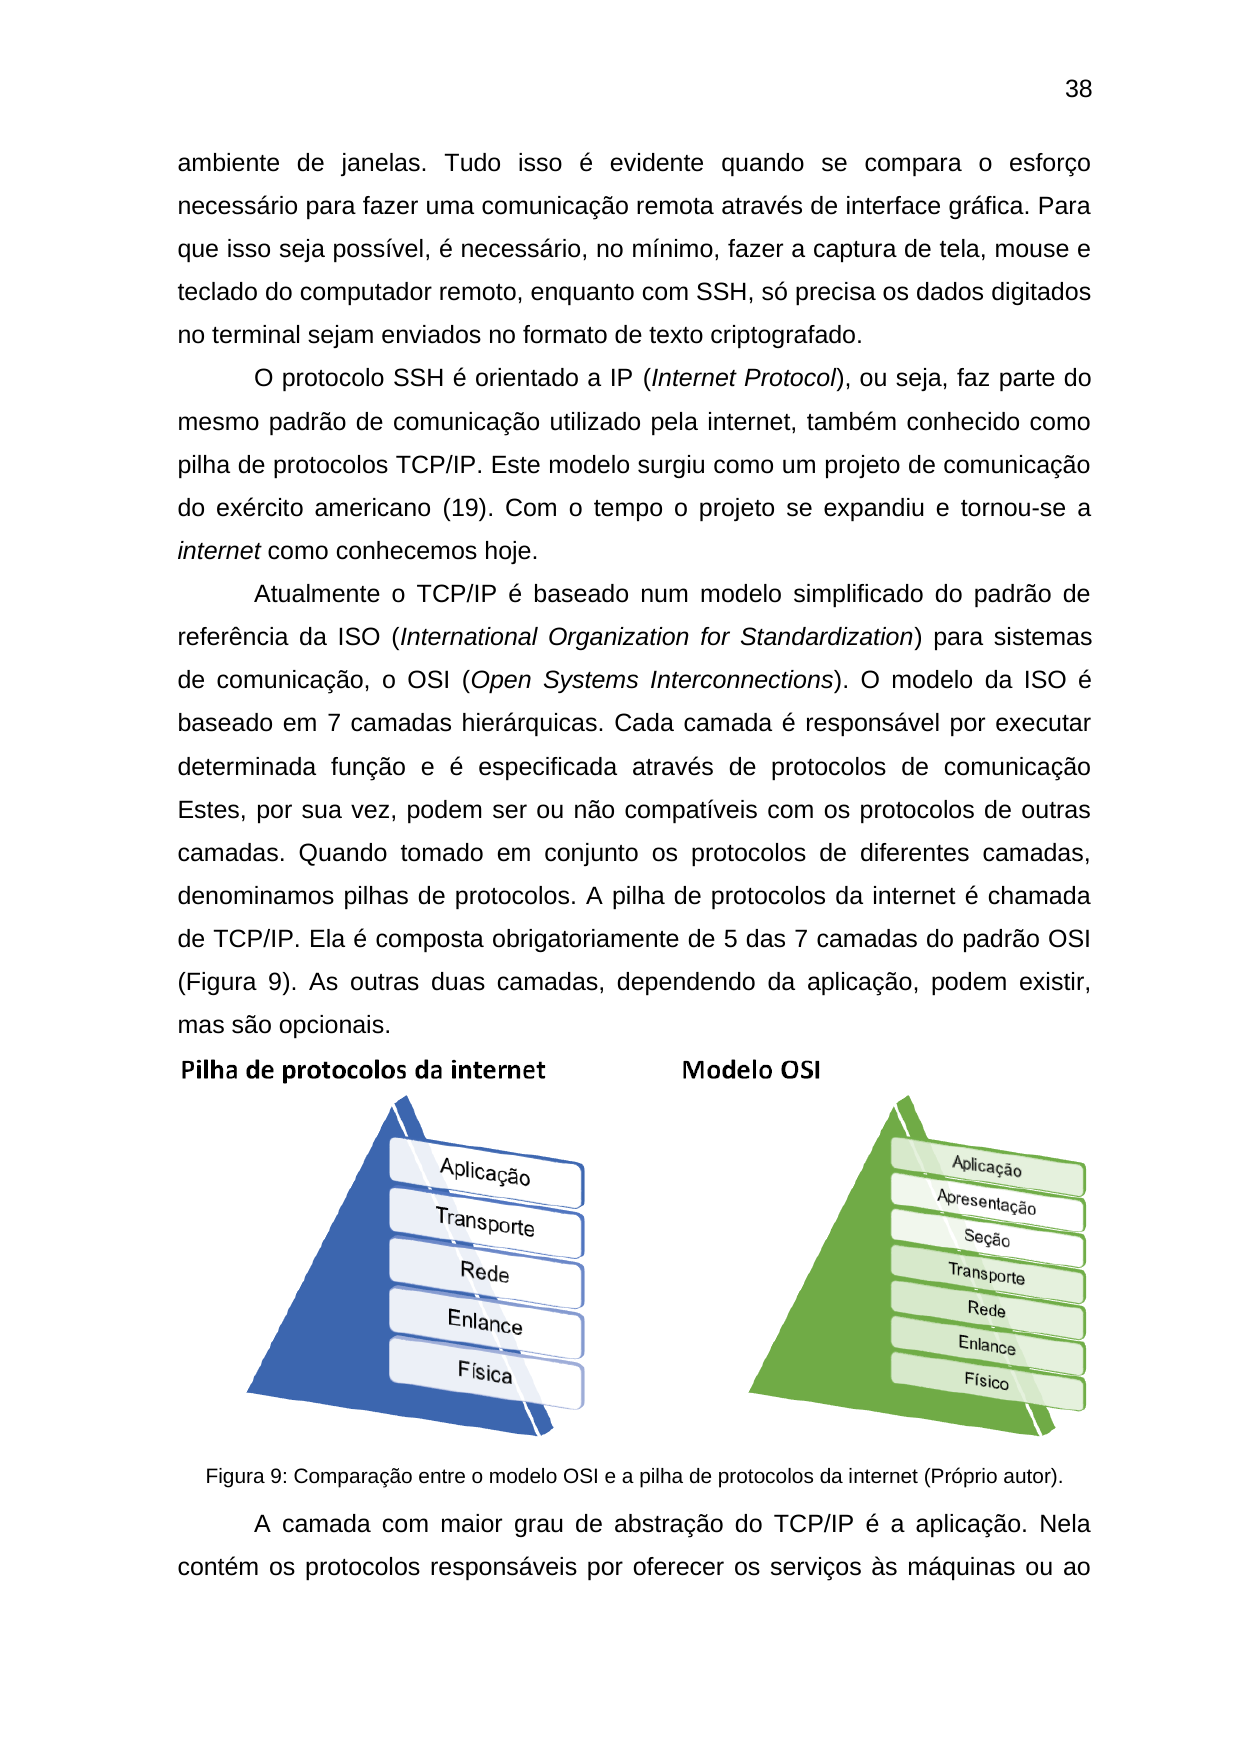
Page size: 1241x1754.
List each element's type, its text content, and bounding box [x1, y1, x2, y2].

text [177, 1509, 1092, 1581]
text O protocolo SSH é orientado a IP (Internet Protocol), ou seja, faz parte do mesmo padrão de comunicação utilizado pela internet, também conhecido como pilha de protocolos TCP/IP. Este modelo surgiu como um projeto de comunicação do exército americano . Com o tempo o projeto se expandiu e tornou-se a internet como conhecemos hoje. [177, 363, 1092, 564]
picture [177, 1053, 1093, 1443]
text Figura 9: Comparação entre o modelo OSI e a pilha de protocolos da internet (Próprio autor). [177, 1464, 1092, 1488]
text Atualmente o TCP/IP é baseado num modelo simplificado do padrão de referência da ISO (International Organization for Standardization) para sistemas de comunicação, o OSI (Open Systems Interconnections). O modelo da ISO é baseado em 7 camadas hierárquicas. Cada camada é responsável por executar determinada função e é especificada através de protocolos de comunicação Estes, por sua vez, podem ser ou não compatíveis com os protocolos de outras camadas. Quando tomado em conjunto os protocolos de diferentes camadas, denominamos pilhas de protocolos. A pilha de protocolos da internet é chamada de TCP/IP. Ela é composta obrigatoriamente de 5 das 7 camadas do padrão OSI (Figura 9). As outras duas camadas, dependendo da aplicação, podem existir, mas são opcionais. [177, 579, 1092, 1039]
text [177, 148, 1092, 349]
